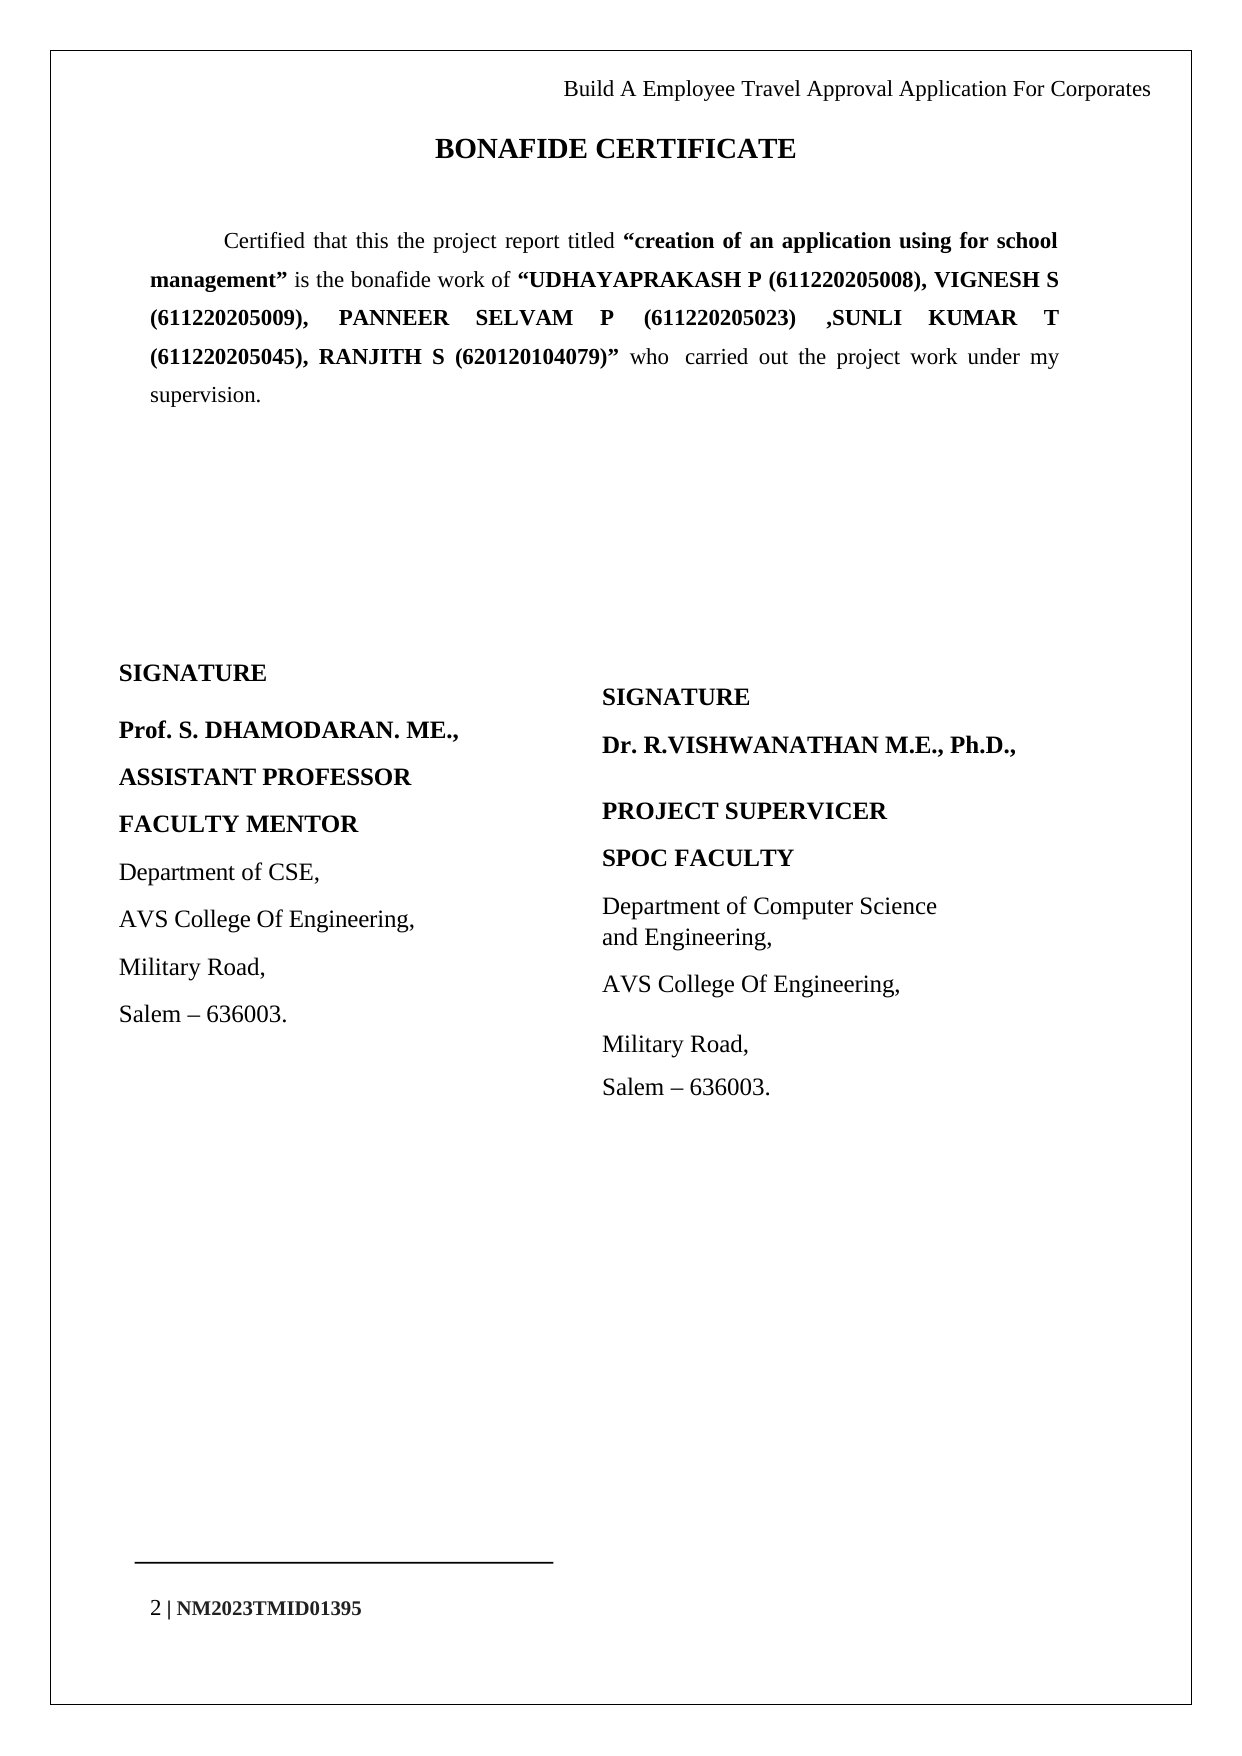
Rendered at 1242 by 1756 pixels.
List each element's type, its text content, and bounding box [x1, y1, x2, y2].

text AVS College Of Engineering, Military Road, [119, 904, 480, 981]
subtitle SIGNATURE [119, 658, 480, 686]
text Prof. S. DHAMODARAN. ME., ASSISTANT PROFESSOR FACULTY MENTOR [119, 715, 495, 838]
text Certified that this the project report titled “creation of an application using for school management” is the bonafide work of “UDHAYAPRAKASH P (611220205008), VIGNESH S (611220205009), PANNEER SELVAM P (611220205023) ,SUNLI KUMAR T (611220205045), RANJITH S (620120104079)” who carried out the project work under my supervision. [150, 227, 1059, 407]
text Department of CSE, [119, 857, 384, 886]
subtitle SIGNATURE [602, 682, 1162, 711]
text BONAFIDE CERTIFICATE [390, 132, 842, 165]
text PROJECT SUPERVICER [602, 796, 1162, 825]
text Salem – 636003. [602, 1072, 1162, 1101]
text AVS College Of Engineering, [602, 969, 1099, 998]
text Dr. R.VISHWANATHAN M.E., Ph.D., [602, 730, 1162, 759]
subtitle SPOC FACULTY [602, 843, 1162, 872]
text Military Road, [602, 1029, 1099, 1058]
text Department of Computer Science and Engineering, [602, 891, 939, 951]
text Salem – 636003. [119, 999, 480, 1028]
